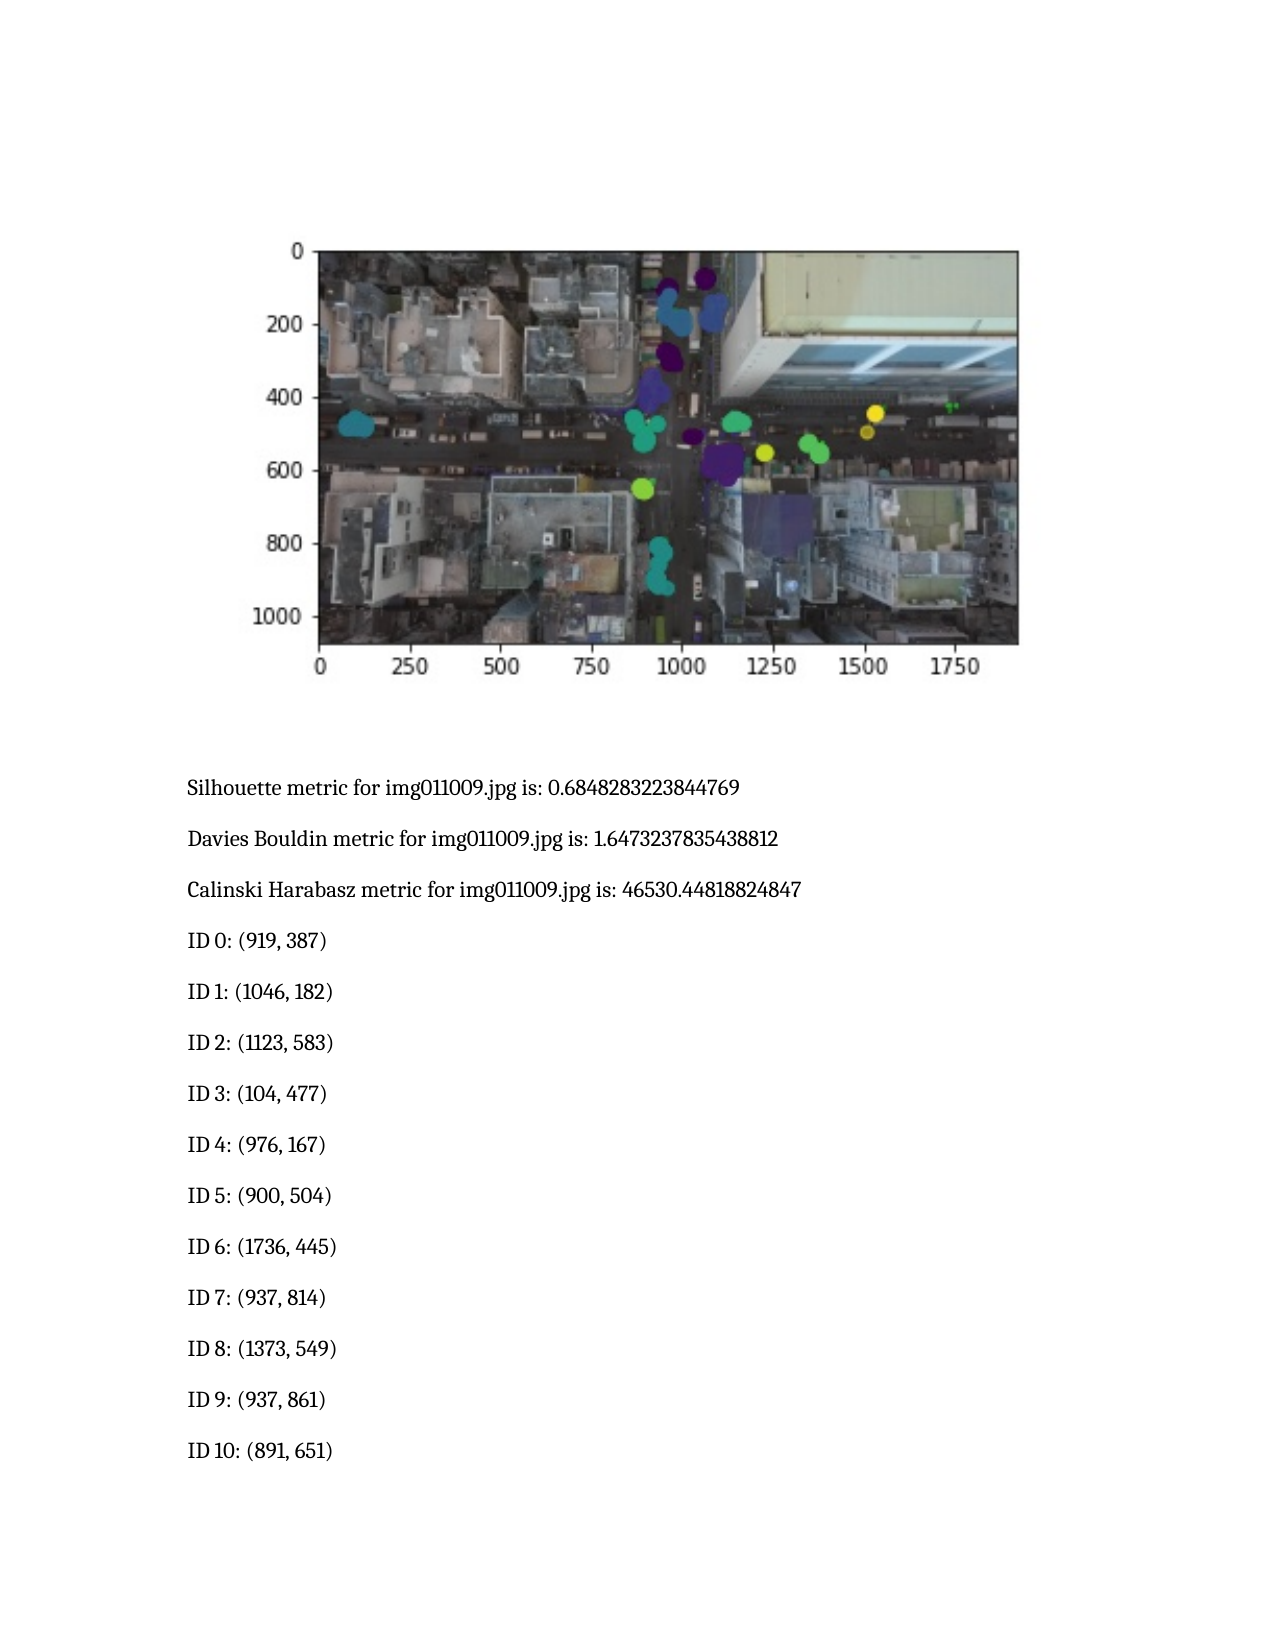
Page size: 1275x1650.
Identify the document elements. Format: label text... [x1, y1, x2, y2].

text ID 0: (919, 387) [187, 928, 1087, 954]
text ID 10: (891, 651) [187, 1438, 1087, 1464]
text Davies Bouldin metric for img011009.jpg is: 1.6473237835438812 [187, 826, 1087, 852]
text ID 9: (937, 861) [187, 1387, 1087, 1413]
text ID 3: (104, 477) [187, 1081, 1087, 1107]
text ID 5: (900, 504) [187, 1183, 1087, 1209]
text Calinski Harabasz metric for img011009.jpg is: 46530.44818824847 [187, 877, 1087, 903]
text ID 1: (1046, 182) [187, 979, 1087, 1005]
text ID 6: (1736, 445) [187, 1234, 1087, 1260]
text ID 4: (976, 167) [187, 1132, 1087, 1158]
text ID 2: (1123, 583) [187, 1030, 1087, 1056]
picture [206, 150, 1107, 750]
text ID 8: (1373, 549) [187, 1336, 1087, 1362]
text Silhouette metric for img011009.jpg is: 0.6848283223844769 [187, 775, 1087, 801]
text ID 7: (937, 814) [187, 1285, 1087, 1311]
